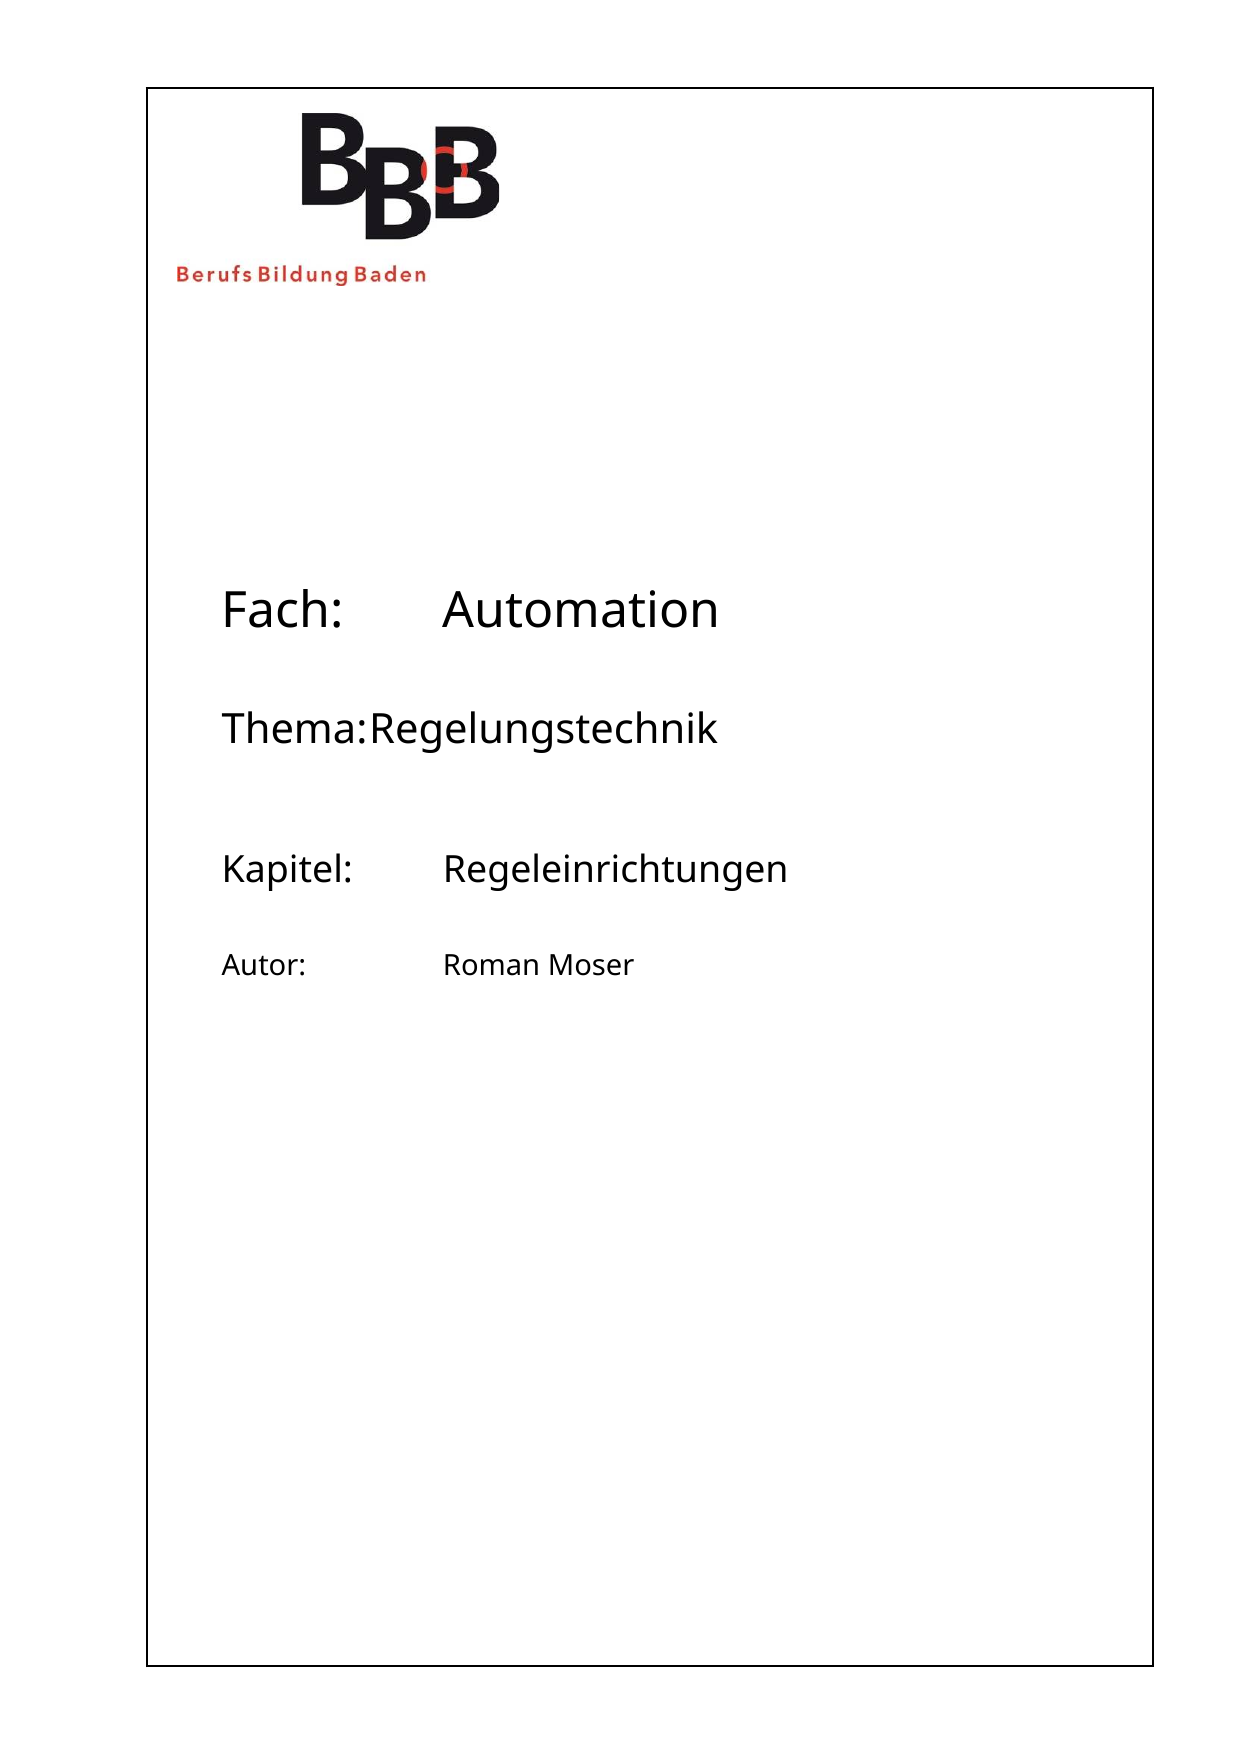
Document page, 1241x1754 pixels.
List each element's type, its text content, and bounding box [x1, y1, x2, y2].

subtitle Autor: Roman Moser [148, 944, 1152, 984]
text Fach: Automation [148, 574, 1152, 642]
subtitle Kapitel: Regeleinrichtungen [148, 842, 1152, 893]
picture [177, 113, 500, 286]
subtitle Thema: Regelungstechnik [207, 699, 1152, 756]
